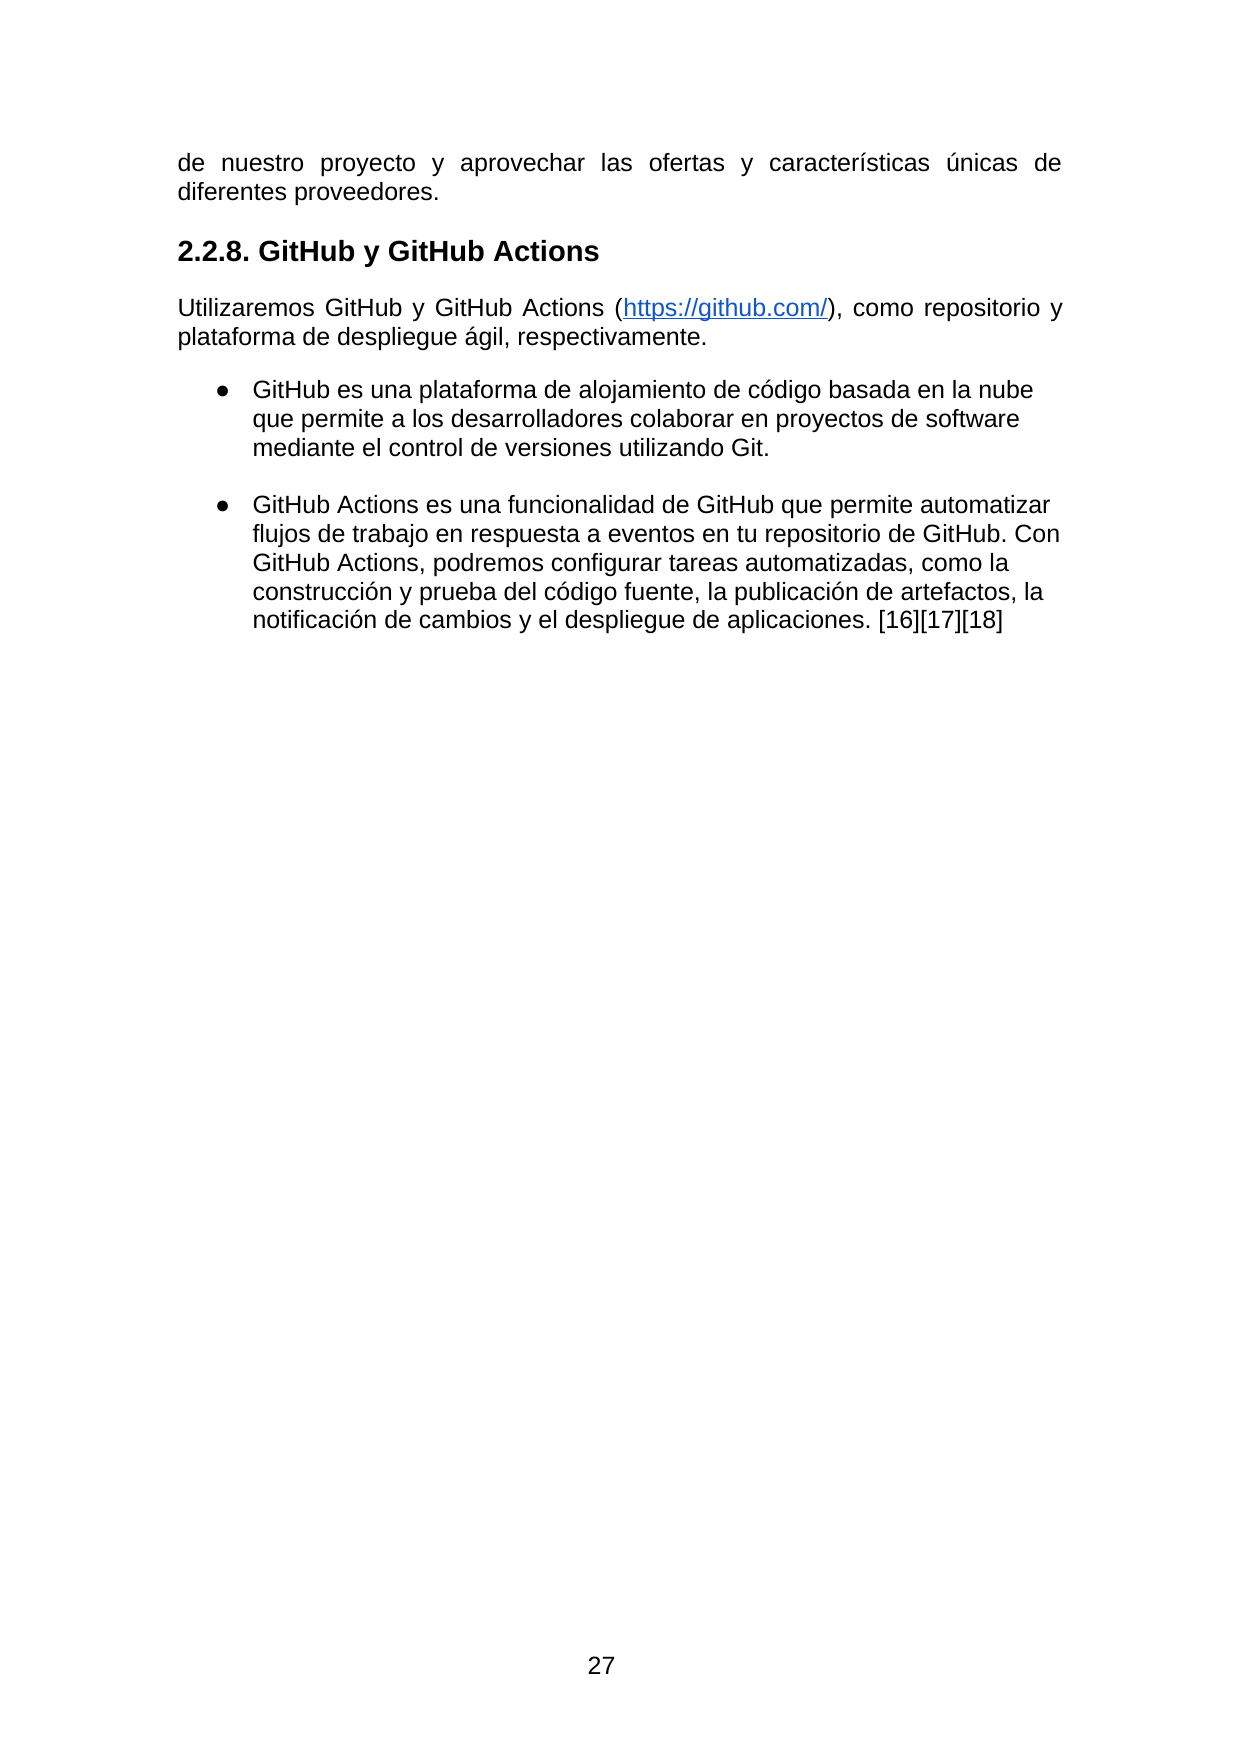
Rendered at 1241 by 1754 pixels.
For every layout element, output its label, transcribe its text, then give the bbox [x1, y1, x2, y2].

subtitle 2.2.8. GitHub y GitHub Actions [177, 234, 1063, 268]
list GitHub es una plataforma de alojamiento de código basada en la nube que permite a los desarrolladores colaborar en proyectos de software mediante el control de versiones utilizando Git. [215, 375, 1063, 490]
list GitHub Actions es una funcionalidad de GitHub que permite automatizar flujos de trabajo en respuesta a eventos en tu repositorio de GitHub. Con GitHub Actions, podremos configurar tareas automatizadas, como la construcción y prueba del código fuente, la publicación de artefactos, la notificación de cambios y el despliegue de aplicaciones. [16][17][18] [215, 490, 1063, 634]
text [177, 148, 1063, 205]
text Utilizaremos GitHub y GitHub Actions (https://github.com/), como repositorio y plataforma de despliegue ágil, respectivamente. [177, 293, 1063, 350]
